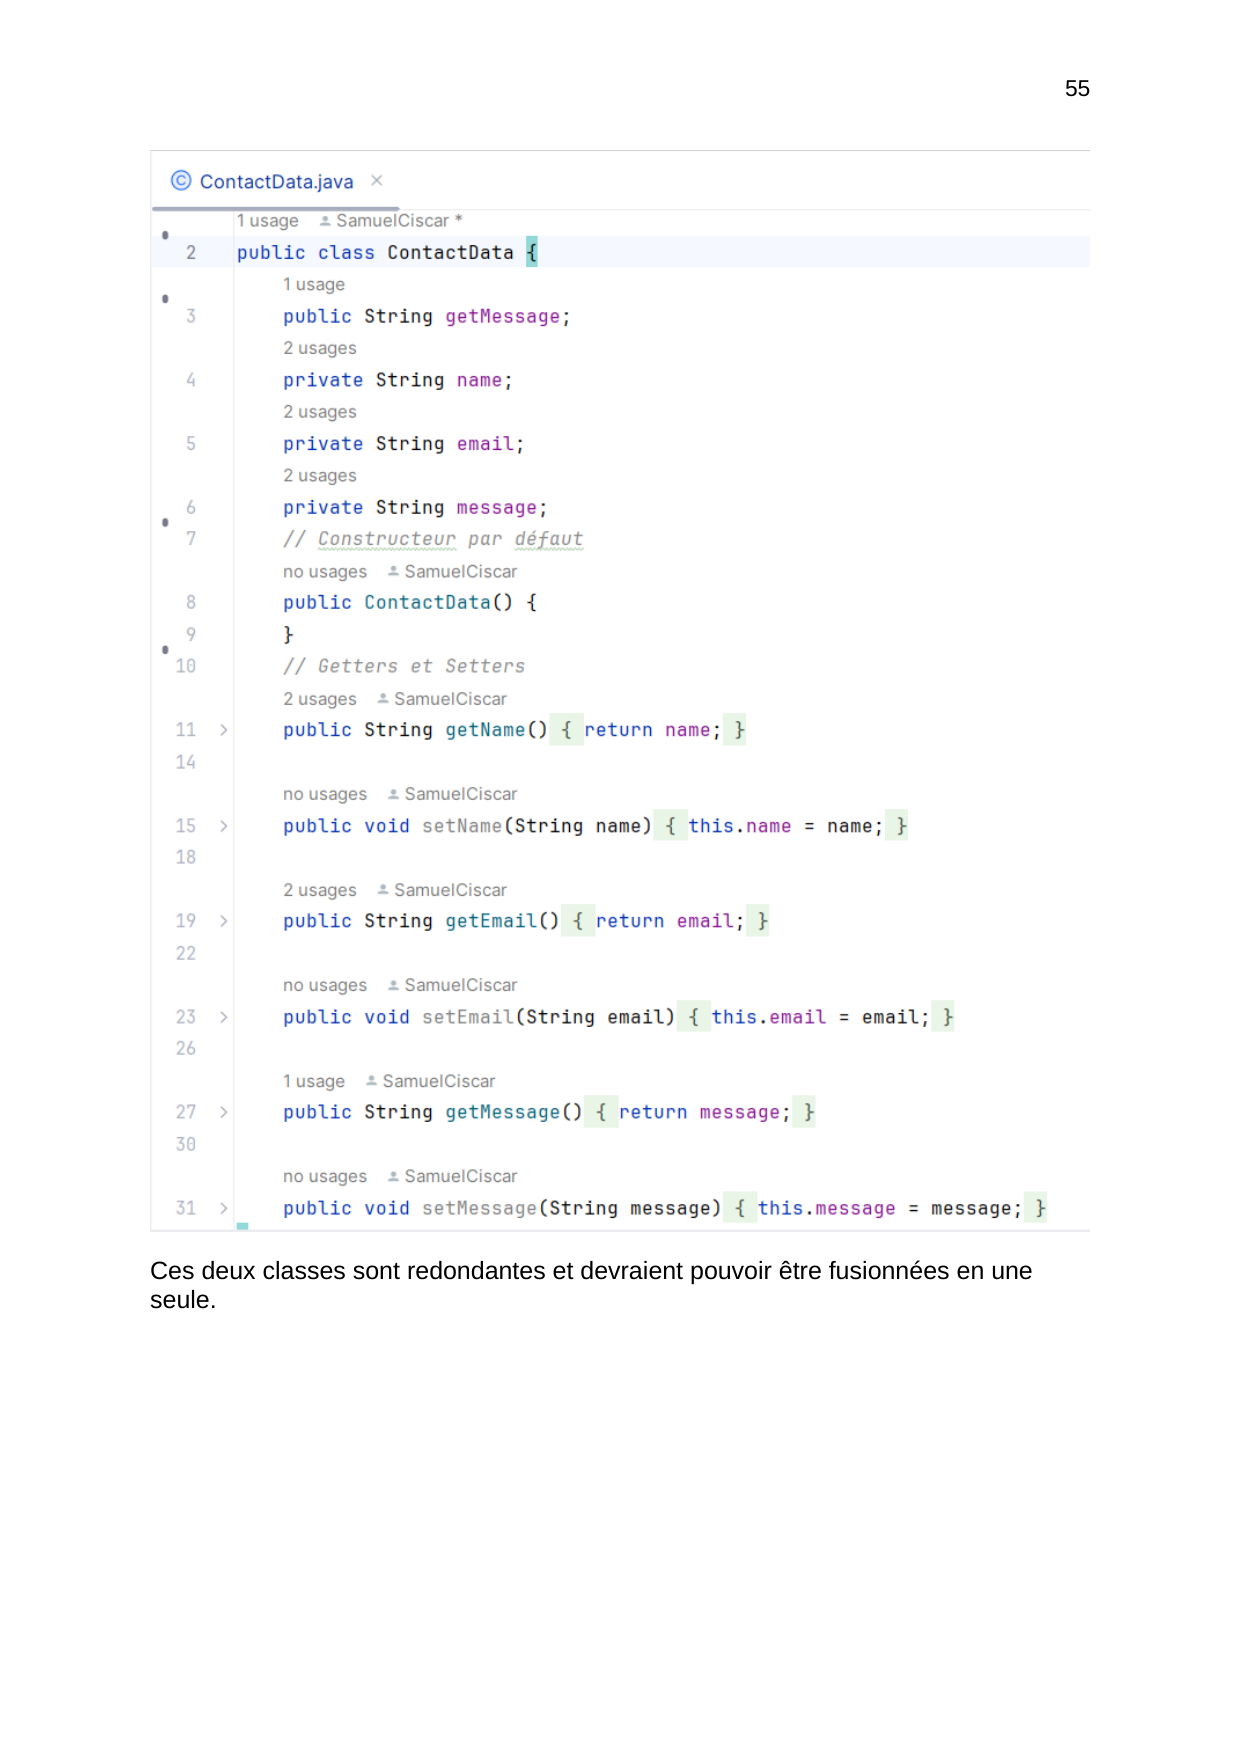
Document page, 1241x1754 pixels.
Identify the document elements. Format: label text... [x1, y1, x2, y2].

text Ces deux classes sont redondantes et devraient pouvoir être fusionnées en une seule. [150, 1256, 1090, 1314]
picture [150, 150, 1091, 1232]
